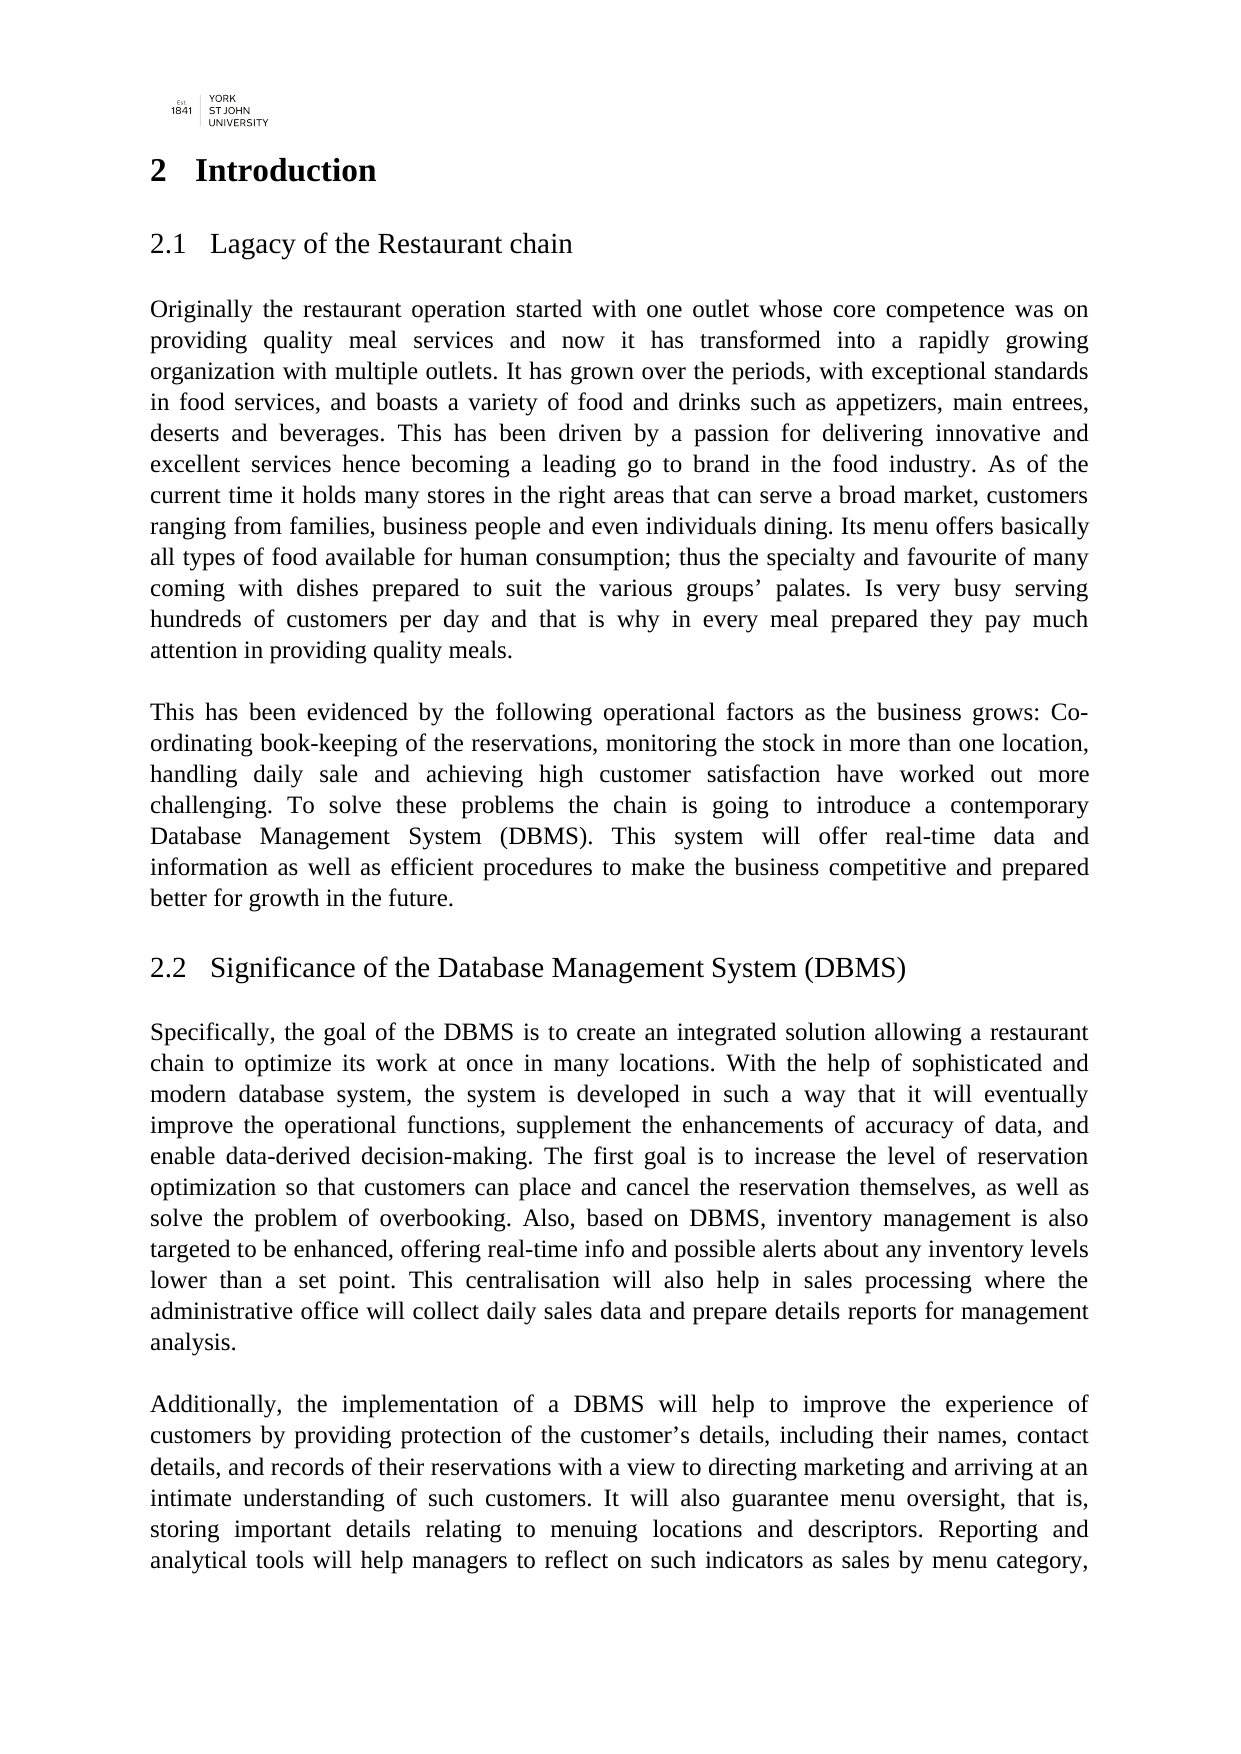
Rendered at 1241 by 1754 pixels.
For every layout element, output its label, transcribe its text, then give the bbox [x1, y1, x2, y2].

subtitle Introduction [150, 150, 1090, 188]
text Specifically, the goal of the DBMS is to create an integrated solution allowing a restaurant chain to optimize its work at once in many locations. With the help of sophisticated and modern database system, the system is developed in such a way that it will eventually improve the operational functions, supplement the enhancements of accuracy of data, and enable data-derived decision-making. The first goal is to increase the level of reservation optimization so that customers can place and cancel the reservation themselves, as well as solve the problem of overbooking. Also, based on DBMS, inventory management is also targeted to be enhanced, offering real-time info and possible alerts about any inventory levels lower than a set point. This centralisation will also help in sales processing where the administrative office will collect daily sales data and prepare details reports for management analysis. [150, 1017, 1090, 1356]
picture [150, 73, 290, 148]
subtitle Lagacy of the Restaurant chain [150, 227, 1090, 260]
text This has been evidenced by the following operational factors as the business grows: Co-ordinating book-keeping of the reservations, monitoring the stock in more than one location, handling daily sale and achieving high customer satisfaction have worked out more challenging. To solve these problems the chain is going to introduce a contemporary Database Management System (DBMS). This system will offer real-time data and information as well as efficient procedures to make the business competitive and prepared better for growth in the future. [150, 697, 1090, 912]
text Originally the restaurant operation started with one outlet whose core competence was on providing quality meal services and now it has transformed into a rapidly growing organization with multiple outlets. It has grown over the periods, with exceptional standards in food services, and boasts a variety of food and drinks such as appetizers, main entrees, deserts and beverages. This has been driven by a passion for delivering innovative and excellent services hence becoming a leading go to brand in the food industry. As of the current time it holds many stores in the right areas that can serve a broad market, customers ranging from families, business people and even individuals dining. Its menu offers basically all types of food available for human consumption; thus the specialty and favourite of many coming with dishes prepared to suit the various groups’ palates. Is very busy serving hundreds of customers per day and that is why in every meal prepared they pay much attention in providing quality meals. [150, 294, 1090, 664]
subtitle Significance of the Database Management System (DBMS) [150, 950, 1090, 983]
